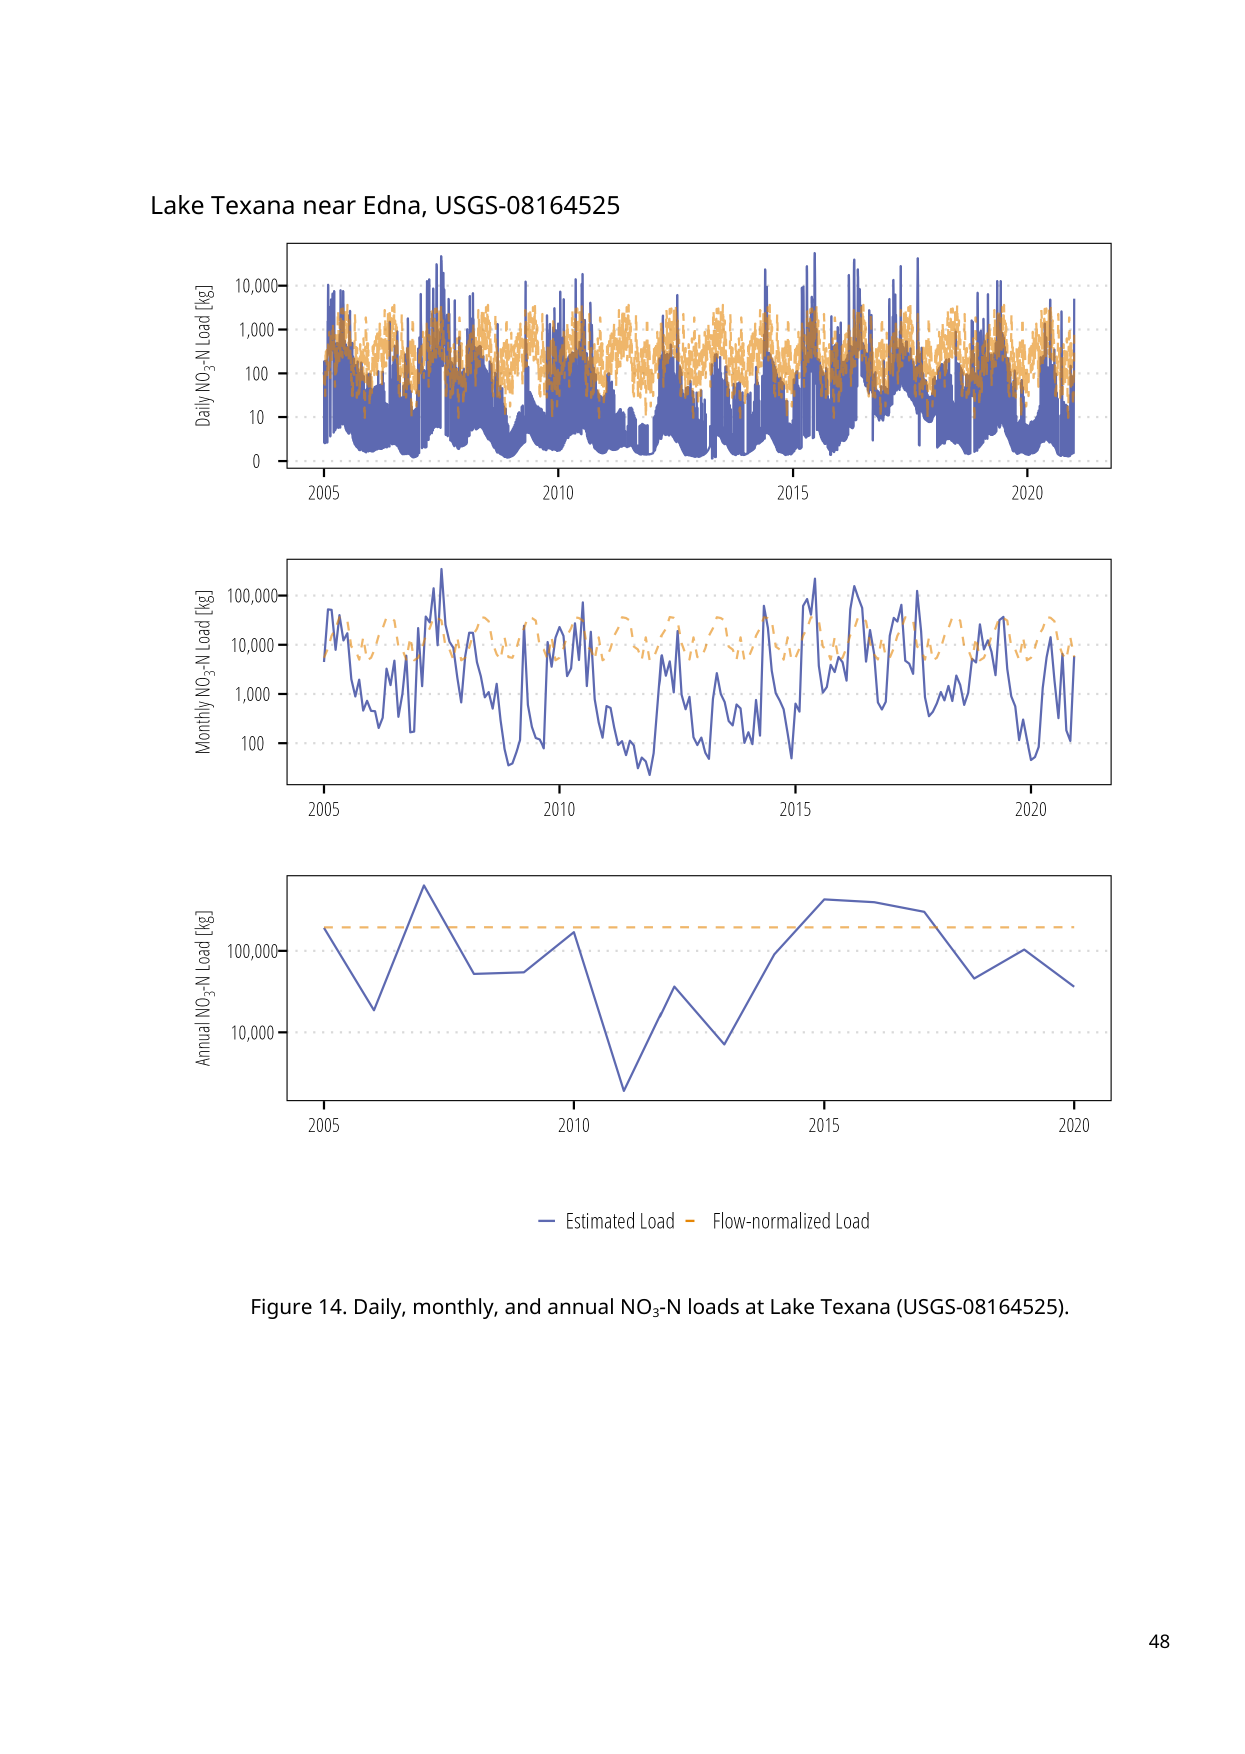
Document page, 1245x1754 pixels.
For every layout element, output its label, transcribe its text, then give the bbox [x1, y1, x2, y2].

picture [172, 221, 1148, 1272]
subtitle Lake Texana near Edna, USGS-08164525 [150, 187, 1170, 222]
text Figure . Daily, monthly, and annual NO3-N loads at Lake Texana (USGS-08164525). [150, 1292, 1170, 1321]
